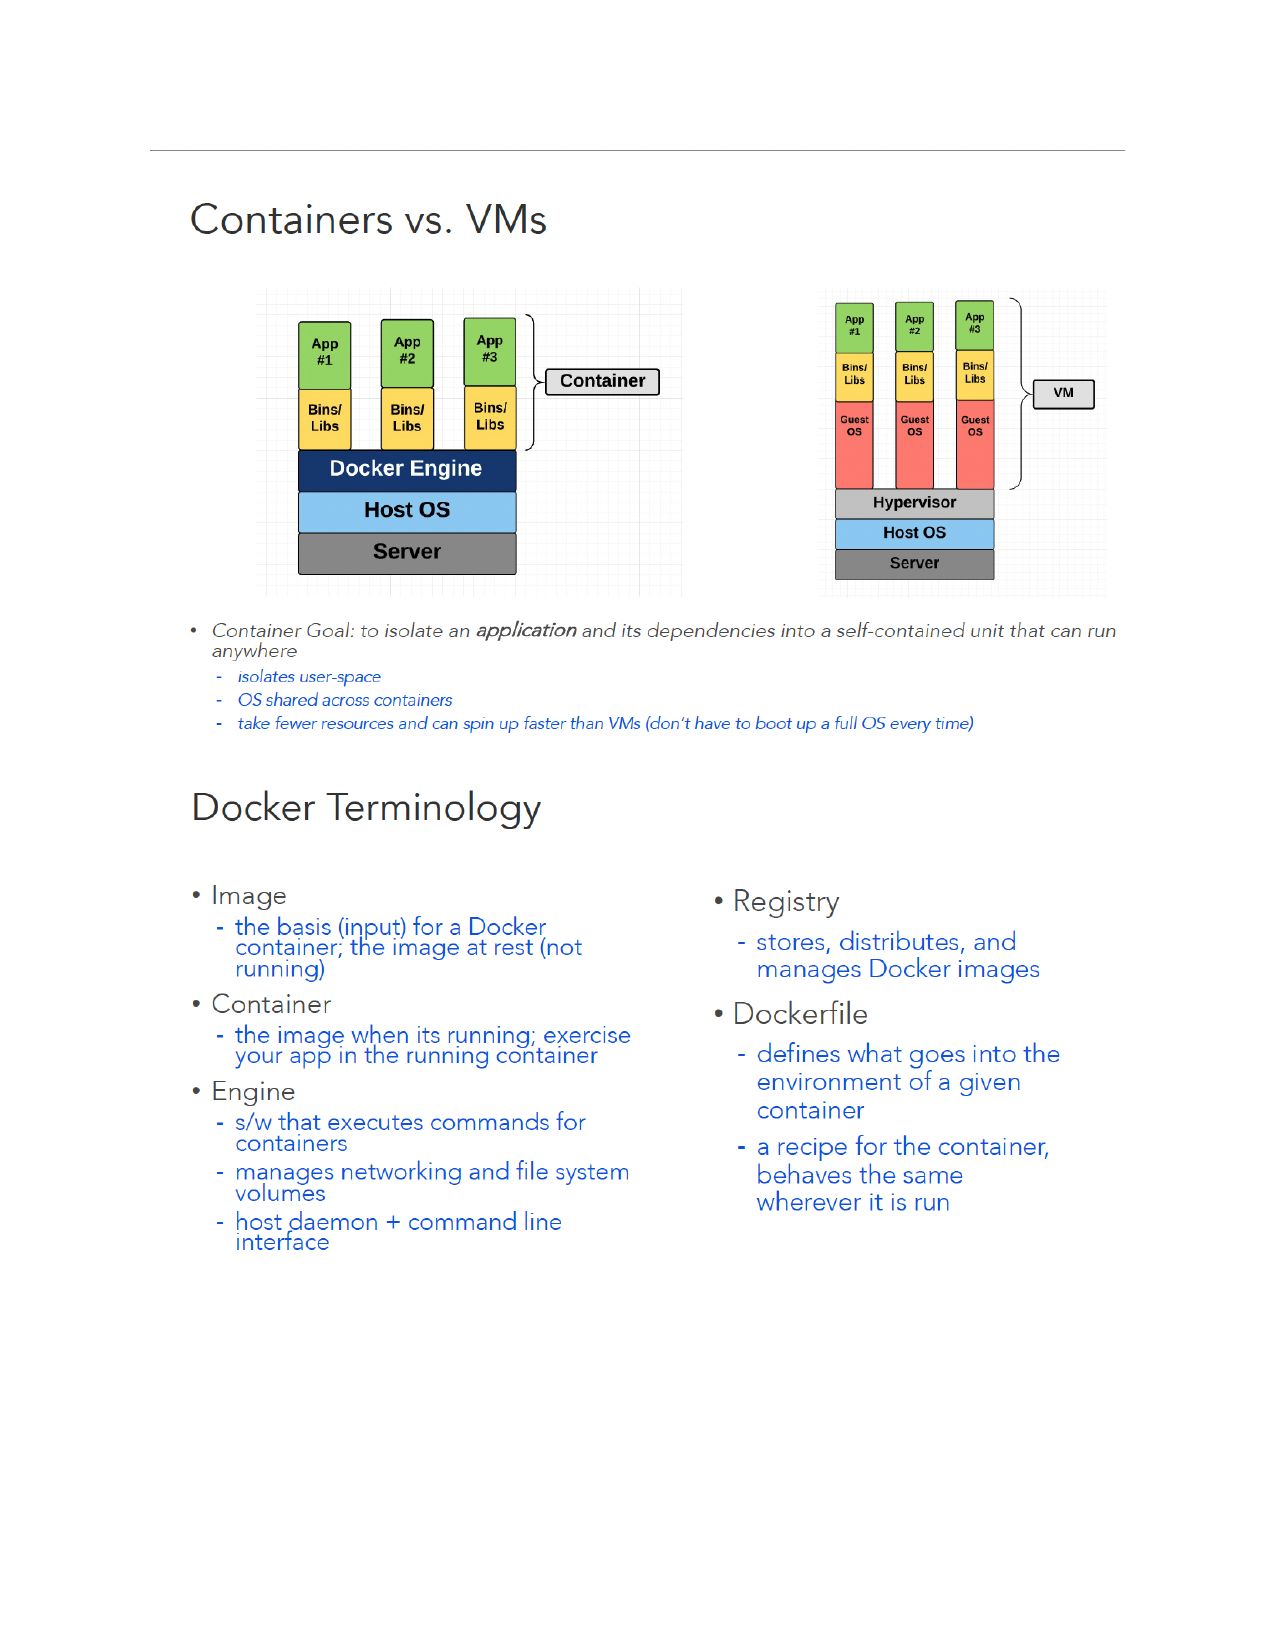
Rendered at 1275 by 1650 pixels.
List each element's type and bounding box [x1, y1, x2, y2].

picture [150, 150, 1125, 1298]
